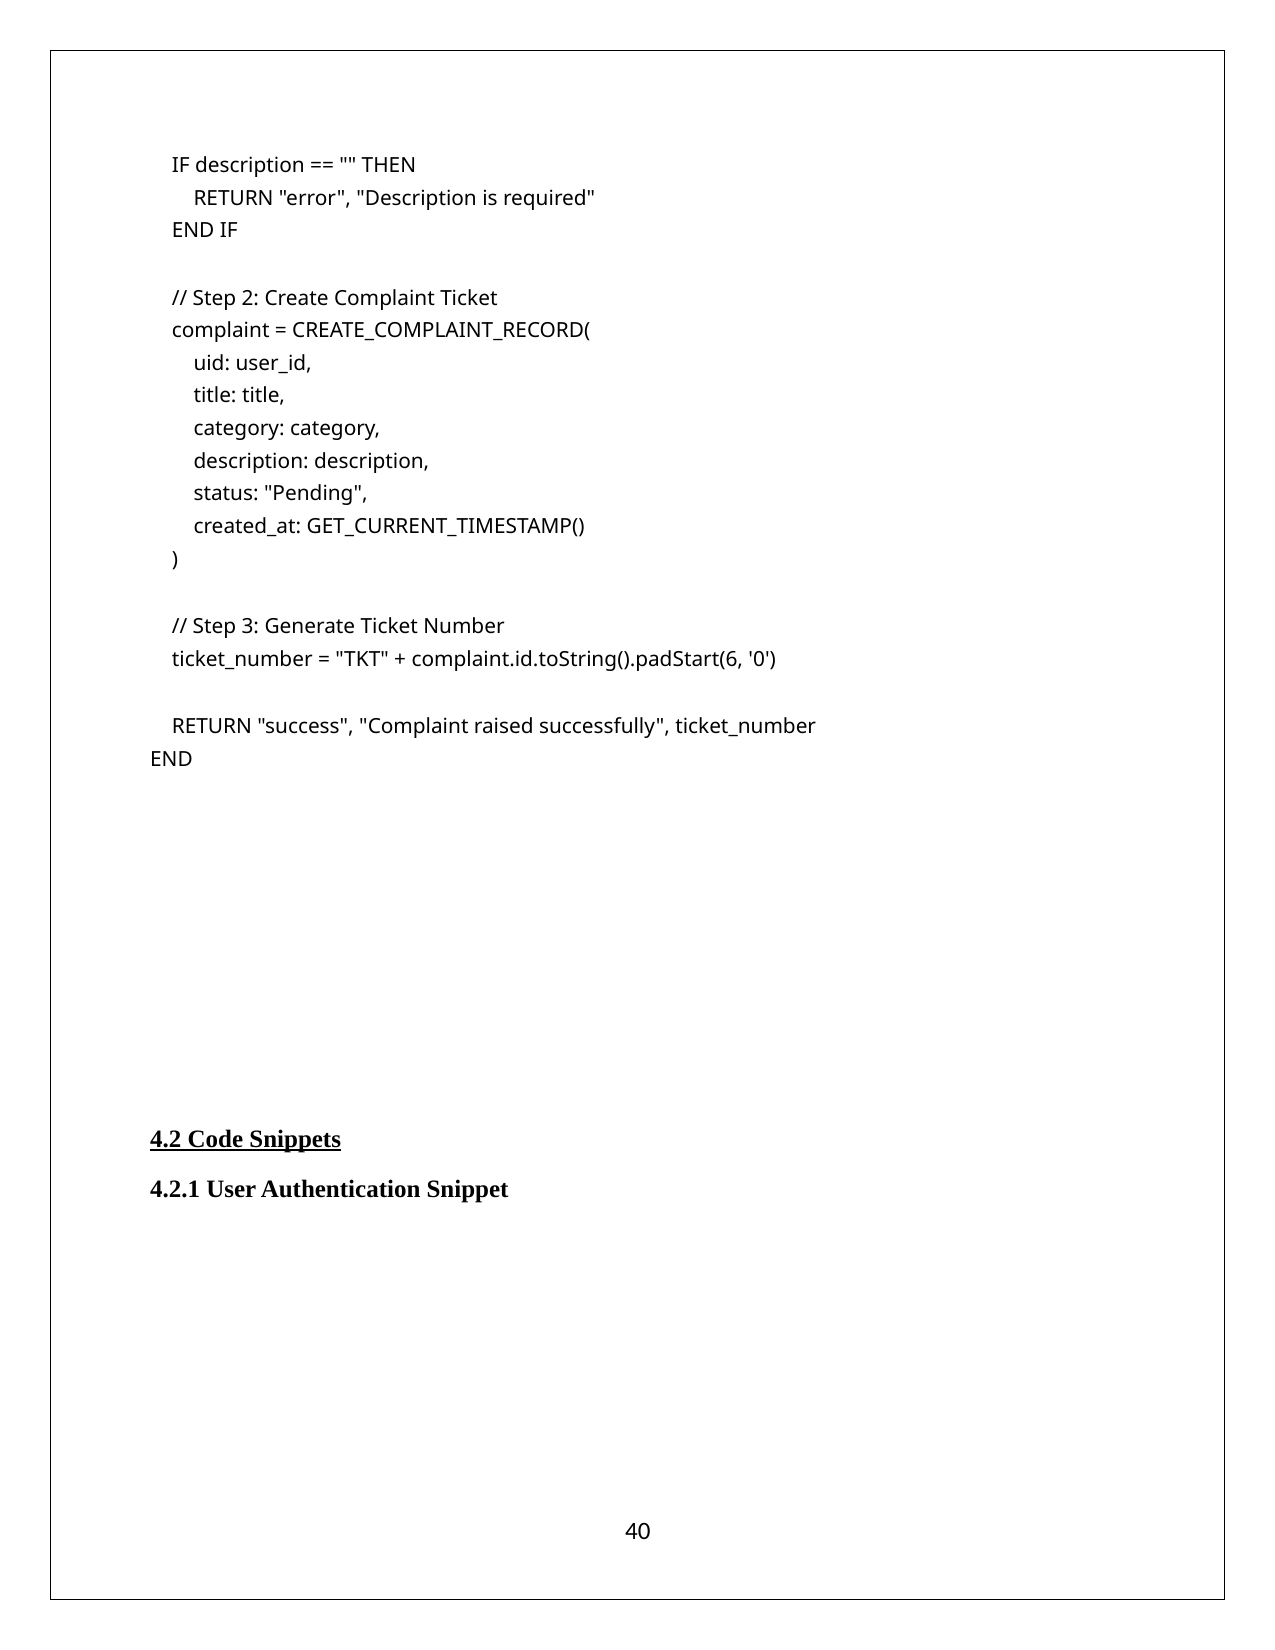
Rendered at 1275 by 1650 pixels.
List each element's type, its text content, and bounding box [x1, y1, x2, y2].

text created_at: GET_CURRENT_TIMESTAMP() [150, 511, 1125, 539]
text uid: user_id, [150, 348, 1125, 376]
text ) [150, 544, 1125, 572]
text ticket_number = "TKT" + complaint.id.toString().padStart(6, '0') [150, 644, 1125, 672]
text END [150, 744, 1125, 772]
text // Step 2: Create Complaint Ticket [150, 283, 1125, 311]
text status: "Pending", [150, 478, 1125, 507]
text RETURN "error", "Description is required" [150, 183, 1125, 211]
text description: description, [150, 446, 1125, 474]
text // Step 3: Generate Ticket Number [150, 611, 1125, 640]
text 4.2.1 User Authentication Snippet [150, 1174, 1125, 1203]
text 4.2 Code Snippets [150, 1124, 1125, 1153]
text category: category, [150, 413, 1125, 442]
text END IF [150, 215, 1125, 244]
text title: title, [150, 381, 1125, 409]
text RETURN "success", "Complaint raised successfully", ticket_number [150, 711, 1125, 740]
text IF description == "" THEN [150, 150, 1125, 178]
text complaint = CREATE_COMPLAINT_RECORD( [150, 315, 1125, 344]
